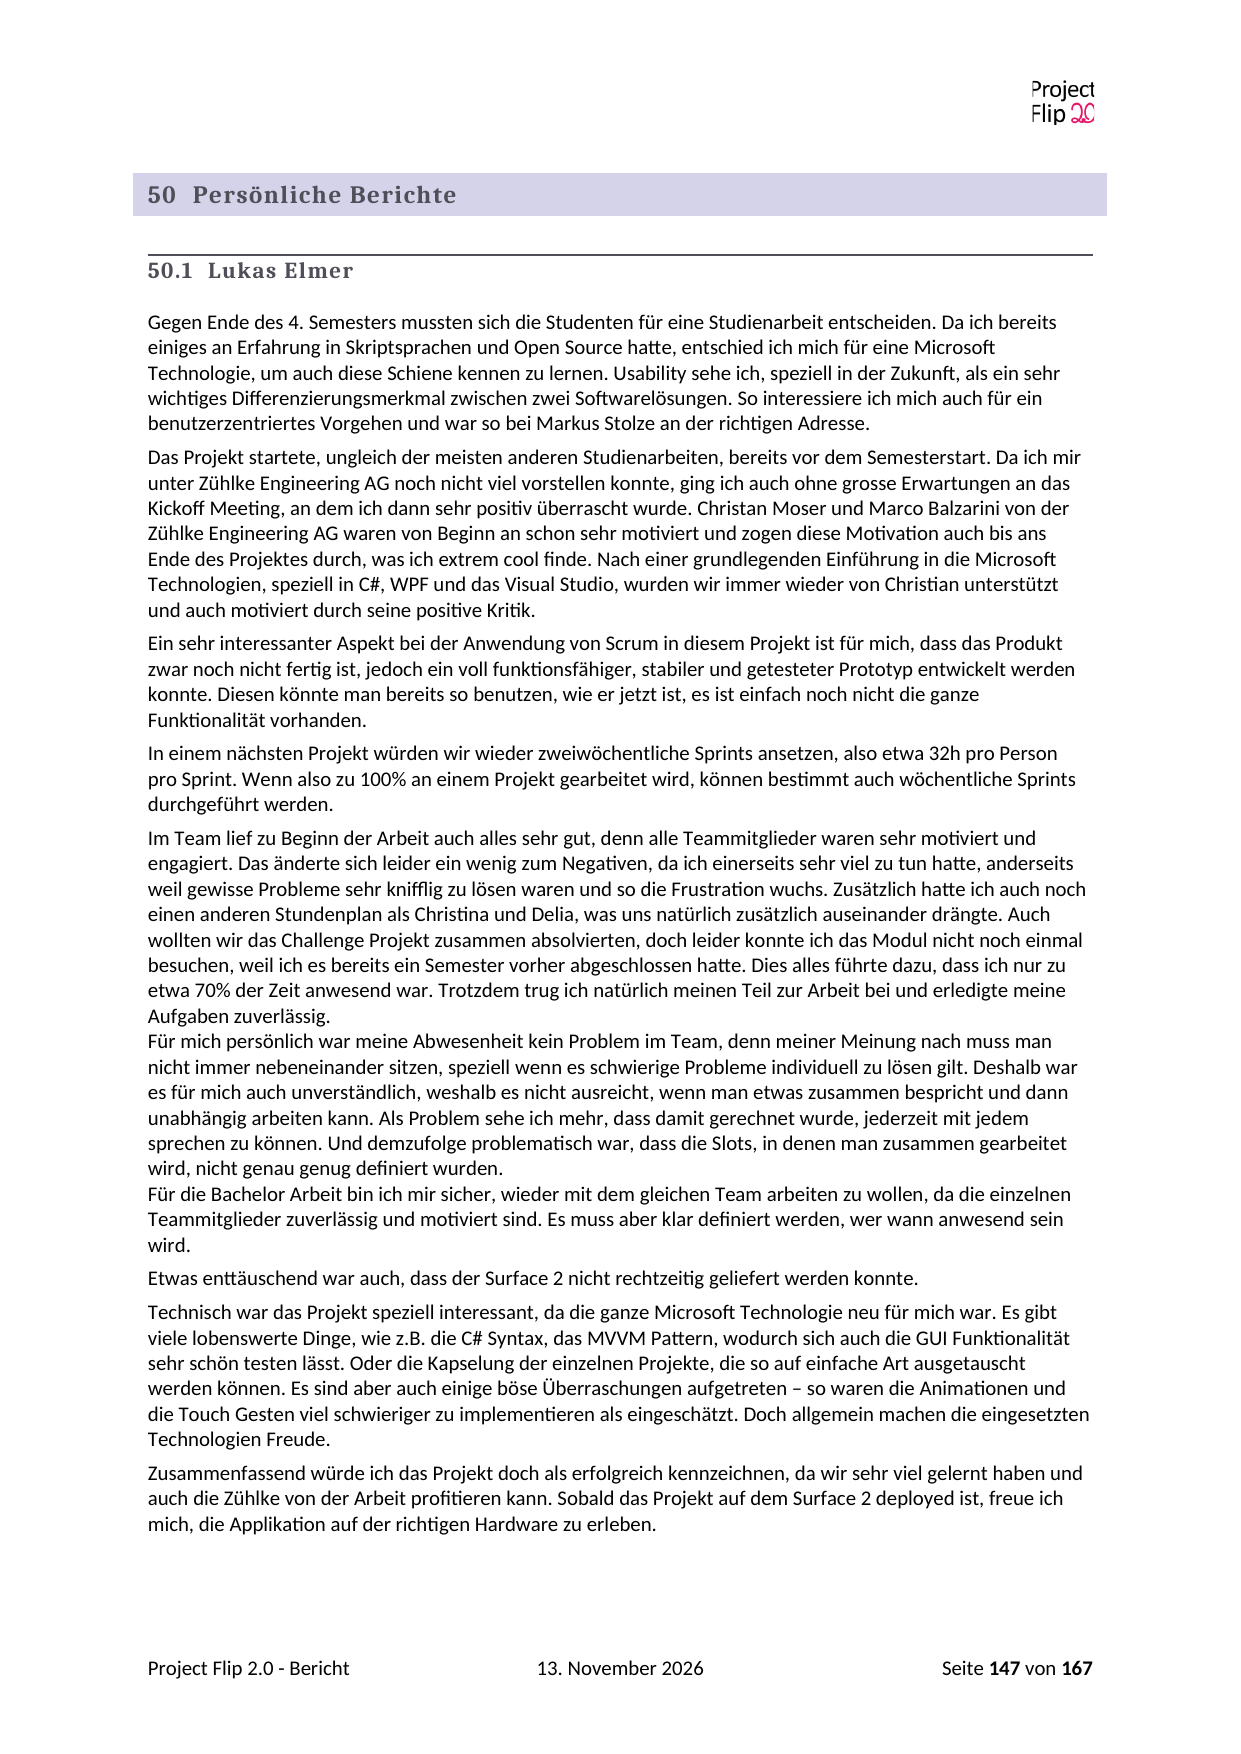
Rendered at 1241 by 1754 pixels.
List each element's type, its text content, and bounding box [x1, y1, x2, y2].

text Das Projekt startete, ungleich der meisten anderen Studienarbeiten, bereits vor dem Semesterstart. Da ich mir unter Zühlke Engineering AG noch nicht viel vorstellen konnte, ging ich auch ohne grosse Erwartungen an das Kickoff Meeting, an dem ich dann sehr positiv überrascht wurde. Christan Moser und Marco Balzarini von der Zühlke Engineering AG waren von Beginn an schon sehr motiviert und zogen diese Motivation auch bis ans Ende des Projektes durch, was ich extrem cool finde. Nach einer grundlegenden Einführung in die Microsoft Technologien, speziell in C#, WPF und das Visual Studio, wurden wir immer wieder von Christian unterstützt und auch motiviert durch seine positive Kritik. [148, 444, 1093, 622]
picture [1081, 79, 1097, 124]
text Im Team lief zu Beginn der Arbeit auch alles sehr gut, denn alle Teammitglieder waren sehr motiviert und engagiert. Das änderte sich leider ein wenig zum Negativen, da ich einerseits sehr viel zu tun hatte, anderseits weil gewisse Probleme sehr knifflig zu lösen waren und so die Frustration wuchs. Zusätzlich hatte ich auch noch einen anderen Stundenplan als Christina und Delia, was uns natürlich zusätzlich auseinander drängte. Auch wollten wir das Challenge Projekt zusammen absolvierten, doch leider konnte ich das Modul nicht noch einmal besuchen, weil ich es bereits ein Semester vorher abgeschlossen hatte. Dies alles führte dazu, dass ich nur zu etwa 70% der Zeit anwesend war. Trotzdem trug ich natürlich meinen Teil zur Arbeit bei und erledigte meine Aufgaben zuverlässig. Für mich persönlich war meine Abwesenheit kein Problem im Team, denn meiner Meinung nach muss man nicht immer nebeneinander sitzen, speziell wenn es schwierige Probleme individuell zu lösen gilt. Deshalb war es für mich auch unverständlich, weshalb es nicht ausreicht, wenn man etwas zusammen bespricht und dann unabhängig arbeiten kann. Als Problem sehe ich mehr, dass damit gerechnet wurde, jederzeit mit jedem sprechen zu können. Und demzufolge problematisch war, dass die Slots, in denen man zusammen gearbeitet wird, nicht genau genug definiert wurden. Für die Bachelor Arbeit bin ich mir sicher, wieder mit dem gleichen Team arbeiten zu wollen, da die einzelnen Teammitglieder zuverlässig und motiviert sind. Es muss aber klar definiert werden, wer wann anwesend sein wird. [148, 825, 1093, 1257]
text Etwas enttäuschend war auch, dass der Surface 2 nicht rechtzeitig geliefert werden konnte. [148, 1266, 1093, 1291]
text Gegen Ende des 4. Semesters mussten sich die Studenten für eine Studienarbeit entscheiden. Da ich bereits einiges an Erfahrung in Skriptsprachen und Open Source hatte, entschied ich mich für eine Microsoft Technologie, um auch diese Schiene kennen zu lernen. Usability sehe ich, speziell in der Zukunft, als ein sehr wichtiges Differenzierungsmerkmal zwischen zwei Softwarelösungen. So interessiere ich mich auch für ein benutzerzentriertes Vorgehen und war so bei Markus Stolze an der richtigen Adresse. [148, 309, 1093, 436]
subtitle Lukas Elmer [148, 256, 1093, 284]
text Ein sehr interessanter Aspekt bei der Anwendung von Scrum in diesem Projekt ist für mich, dass das Produkt zwar noch nicht fertig ist, jedoch ein voll funktionsfähiger, stabiler und getesteter Prototyp entwickelt werden konnte. Diesen könnte man bereits so benutzen, wie er jetzt ist, es ist einfach noch nicht die ganze Funktionalität vorhanden. [148, 631, 1093, 732]
text In einem nächsten Projekt würden wir wieder zweiwöchentliche Sprints ansetzen, also etwa 32h pro Person pro Sprint. Wenn also zu 100% an einem Projekt gearbeitet wird, können bestimmt auch wöchentliche Sprints durchgeführt werden. [148, 741, 1093, 817]
subtitle Persönliche Berichte [139, 179, 1101, 210]
text Zusammenfassend würde ich das Projekt doch als erfolgreich kennzeichnen, da wir sehr viel gelernt haben und auch die Zühlke von der Arbeit profitieren kann. Sobald das Projekt auf dem Surface 2 deployed ist, freue ich mich, die Applikation auf der richtigen Hardware zu erleben. [148, 1460, 1093, 1536]
text Technisch war das Projekt speziell interessant, da die ganze Microsoft Technologie neu für mich war. Es gibt viele lobenswerte Dinge, wie z.B. die C# Syntax, das MVVM Pattern, wodurch sich auch die GUI Funktionalität sehr schön testen lässt. Oder die Kapselung der einzelnen Projekte, die so auf einfache Art ausgetauscht werden können. Es sind aber auch einige böse Überraschungen aufgetreten – so waren die Animationen und die Touch Gesten viel schwieriger zu implementieren als eingeschätzt. Doch allgemein machen die eingesetzten Technologien Freude. [148, 1299, 1093, 1452]
